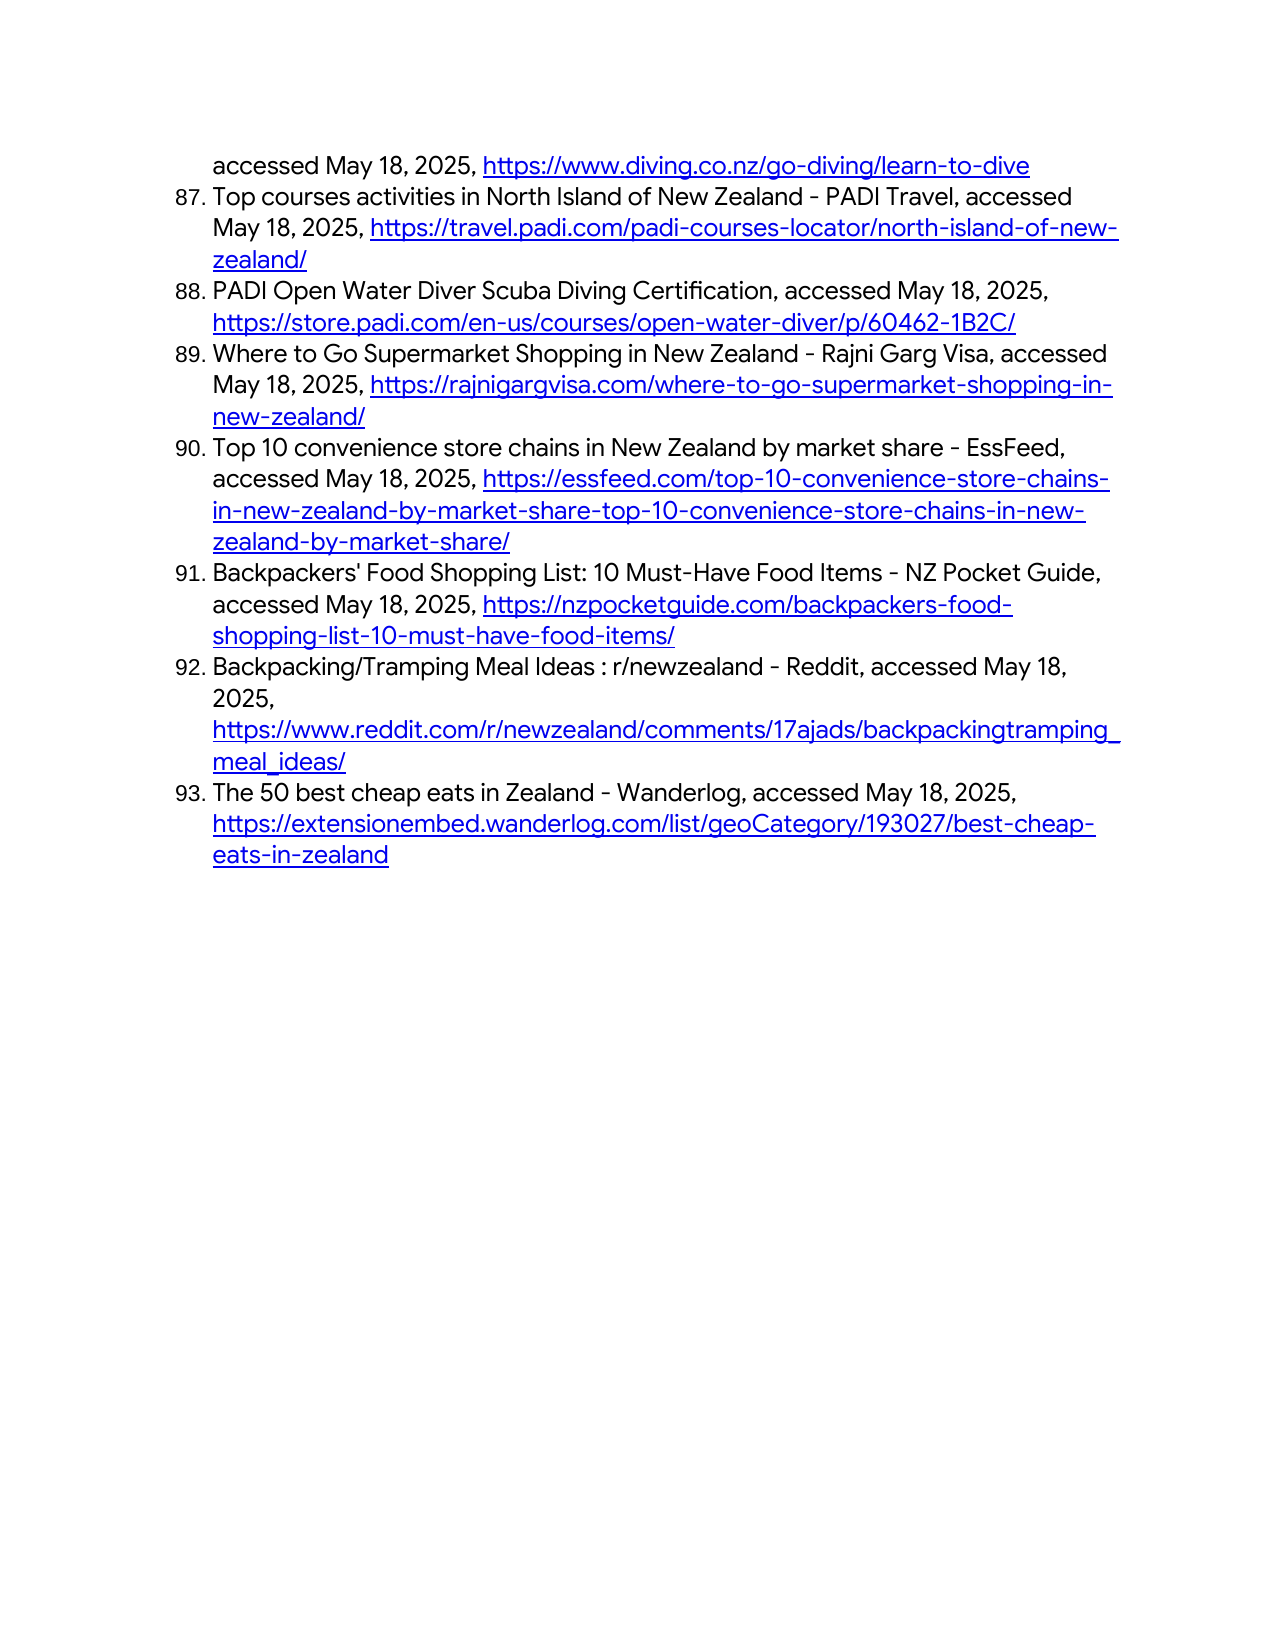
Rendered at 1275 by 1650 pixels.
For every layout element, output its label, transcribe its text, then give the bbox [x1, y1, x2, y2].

list Backpackers' Food Shopping List: 10 Must-Have Food Items - NZ Pocket Guide, accessed May 18, 2025, https://nzpocketguide.com/backpackers-food-shopping-list-10-must-have-food-items/ [175, 558, 1125, 652]
list The 50 best cheap eats in Zealand - Wanderlog, accessed May 18, 2025, https://extensionembed.wanderlog.com/list/geoCategory/193027/best-cheap-eats-in-zealand [175, 777, 1125, 871]
list Backpacking/Tramping Meal Ideas : r/newzealand - Reddit, accessed May 18, 2025, https://www.reddit.com/r/newzealand/comments/17ajads/backpackingtramping_meal_ideas/ [175, 652, 1125, 777]
list Where to Go Supermarket Shopping in New Zealand - Rajni Garg Visa, accessed May 18, 2025, https://rajnigargvisa.com/where-to-go-supermarket-shopping-in-new-zealand/ [175, 338, 1125, 432]
list Top courses activities in North Island of New Zealand - PADI Travel, accessed May 18, 2025, https://travel.padi.com/padi-courses-locator/north-island-of-new-zealand/ [175, 181, 1125, 275]
list Top 10 convenience store chains in New Zealand by market share - EssFeed, accessed May 18, 2025, https://essfeed.com/top-10-convenience-store-chains-in-new-zealand-by-market-share-top-10-convenience-store-chains-in-new-zealand-by-market-share/ [175, 432, 1125, 558]
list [175, 150, 1125, 181]
list PADI Open Water Diver Scuba Diving Certification, accessed May 18, 2025, https://store.padi.com/en-us/courses/open-water-diver/p/60462-1B2C/ [175, 275, 1125, 338]
